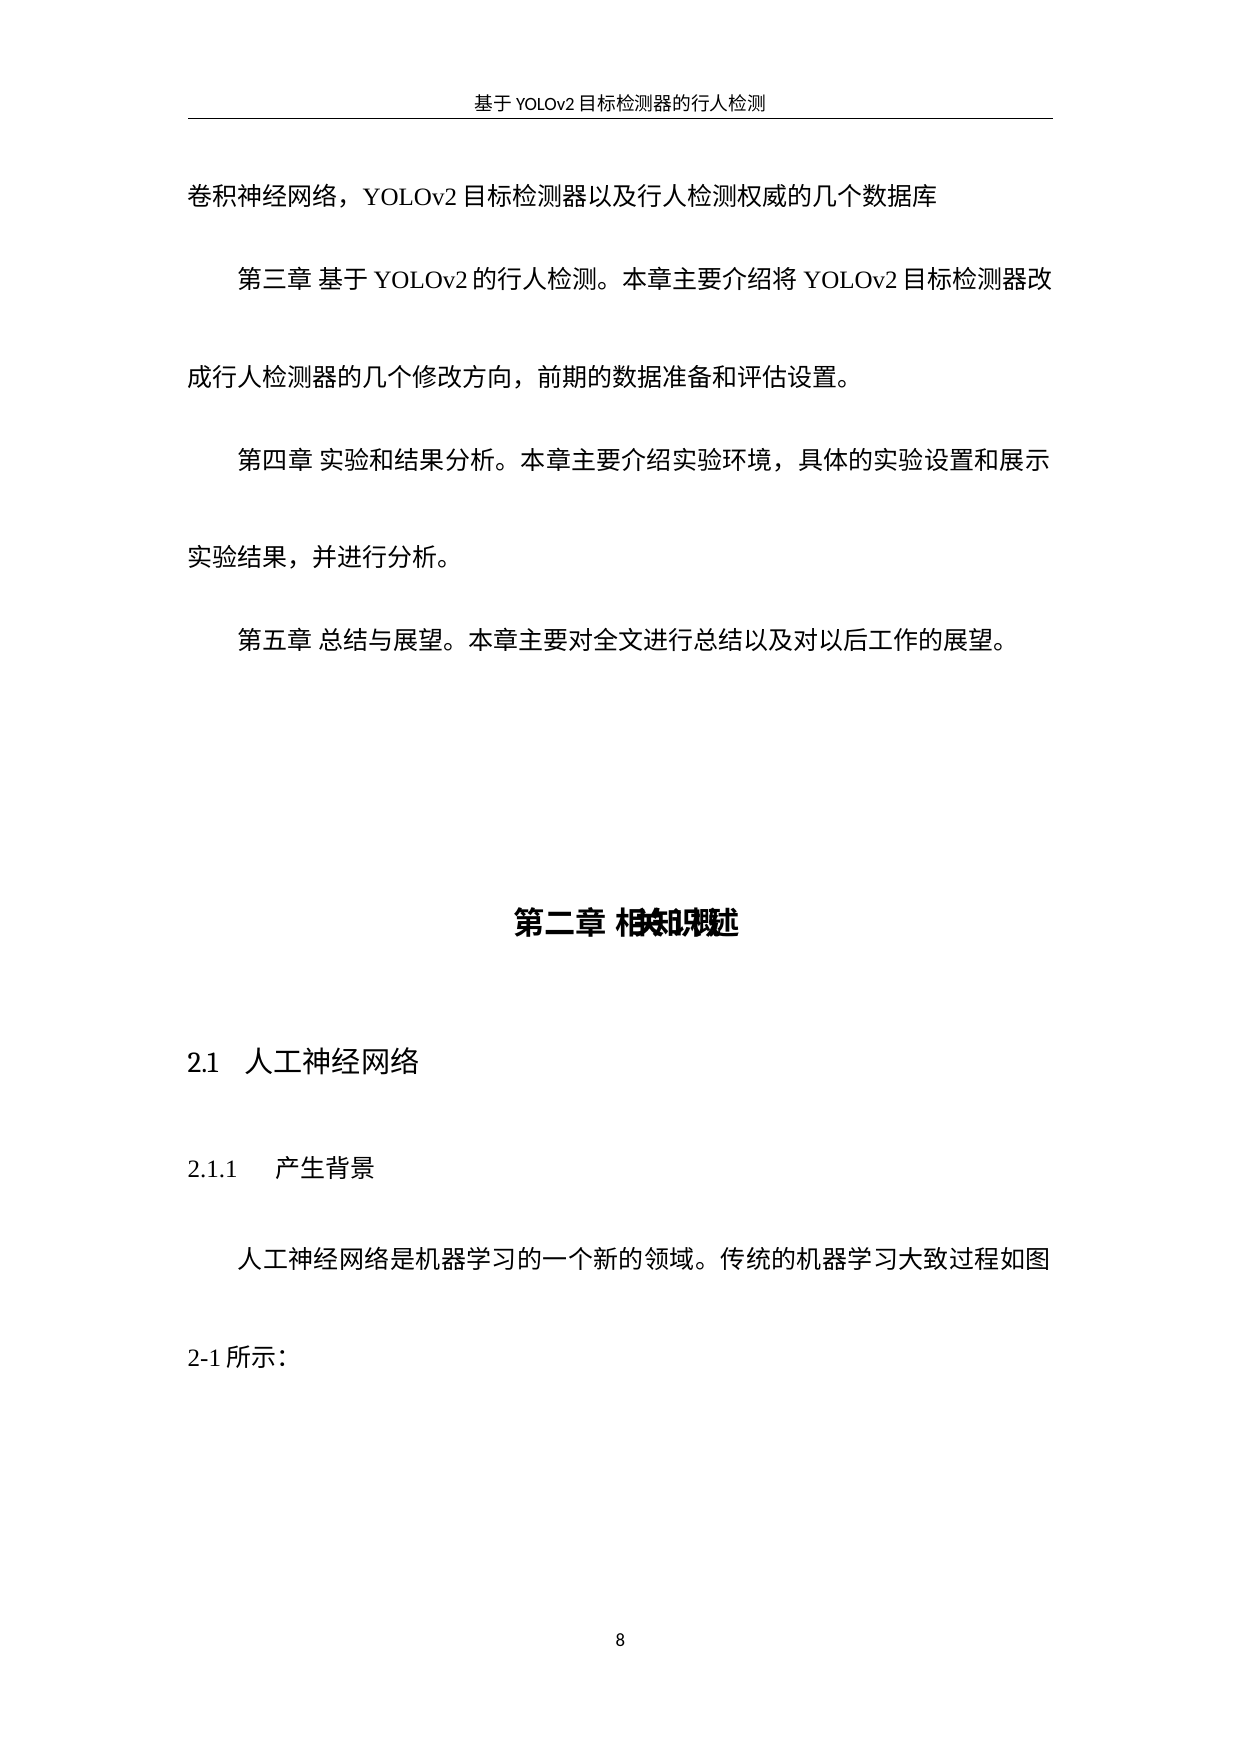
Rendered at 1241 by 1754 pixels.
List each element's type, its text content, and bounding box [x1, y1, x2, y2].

text 第五章 总结与展望。本章主要对全文进行总结以及对以后工作的展望。 [187, 606, 1053, 671]
text 人工神经网络是机器学习的一个新的领域。传统的机器学习大致过程如图2-1所示： [187, 1225, 1053, 1388]
list 产生背景 [187, 1135, 1053, 1200]
text 第四章 实验和结果分析。本章主要介绍实验环境，具体的实验设置和展示实验结果，并进行分析。 [187, 426, 1053, 588]
text 第三章 基于YOLOv2的行人检测。本章主要介绍将YOLOv2目标检测器改成行人检测器的几个修改方向，前期的数据准备和评估设置。 [187, 245, 1053, 408]
list 人工神经网络 [187, 1027, 1053, 1092]
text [187, 162, 1053, 227]
subtitle 第二章 相关知识概述 [187, 889, 1053, 954]
